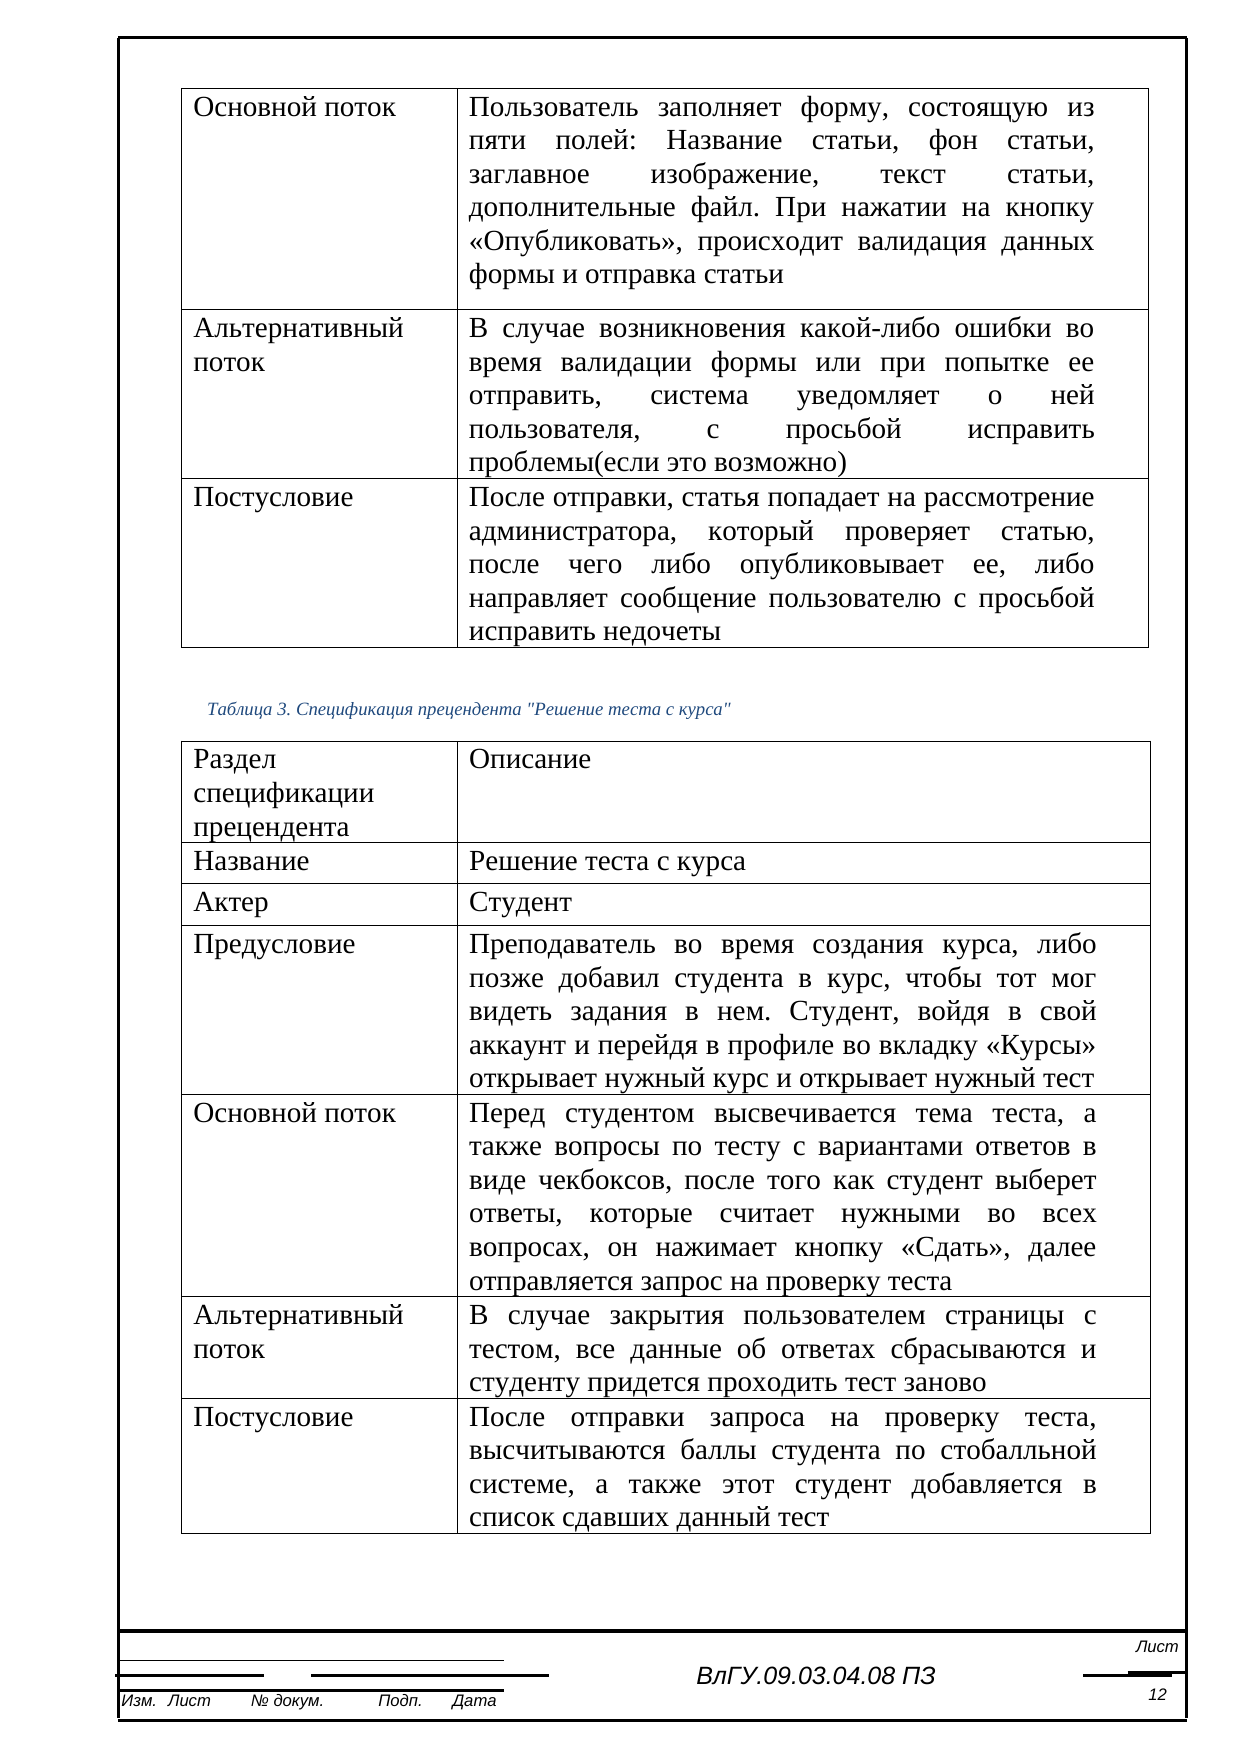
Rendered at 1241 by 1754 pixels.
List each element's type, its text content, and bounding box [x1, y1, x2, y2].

table_cell В случае закрытия пользователем страницы с тестом, все данные об ответах сбрасываются и студенту придется проходить тест заново [458, 1297, 1150, 1398]
table_cell Предусловие [182, 926, 457, 1094]
table_cell Перед студентом высвечивается тема теста, а также вопросы по тесту с вариантами ответов в виде чекбоксов, после того как студент выберет ответы, которые считает нужными во всех вопросах, он нажимает кнопку «Сдать», далее отправляется запрос на проверку теста [458, 1095, 1150, 1296]
table_cell Решение теста с курса [458, 843, 1150, 883]
text Таблица 3. Спецификация прецендента "Решение теста с курса" [207, 698, 1152, 720]
table_header Раздел спецификации прецендента [182, 742, 457, 842]
table_cell Название [182, 843, 457, 883]
table_cell Постусловие [182, 1399, 457, 1533]
table_cell Актер [182, 884, 457, 925]
table_cell Пользователь заполняет форму, состоящую из пяти полей: Название статьи, фон статьи, заглавное изображение, текст статьи, дополнительные файл. При нажатии на кнопку «Опубликовать», происходит валидация данных формы и отправка статьи [458, 89, 1148, 309]
table_cell Преподаватель во время создания курса, либо позже добавил студента в курс, чтобы тот мог видеть задания в нем. Студент, войдя в свой аккаунт и перейдя в профиле во вкладку «Курсы» открывает нужный курс и открывает нужный тест [458, 926, 1150, 1094]
table_cell В случае возникновения какой-либо ошибки во время валидации формы или при попытке ее отправить, система уведомляет о ней пользователя, с просьбой исправить проблемы(если это возможно) [458, 310, 1148, 478]
table_cell После отправки запроса на проверку теста, высчитываются баллы студента по стобалльной системе, а также этот студент добавляется в список сдавших данный тест [458, 1399, 1150, 1533]
table_cell Студент [458, 884, 1150, 925]
table_header Описание [458, 742, 1150, 842]
table_cell Постусловие [182, 479, 457, 647]
table_cell Основной поток [182, 89, 457, 309]
table_cell После отправки, статья попадает на рассмотрение администратора, который проверяет статью, после чего либо опубликовывает ее, либо направляет сообщение пользователю с просьбой исправить недочеты [458, 479, 1148, 647]
table_cell Основной поток [182, 1095, 457, 1296]
table_cell Альтернативный поток [182, 310, 457, 478]
table_cell Альтернативный поток [182, 1297, 457, 1398]
